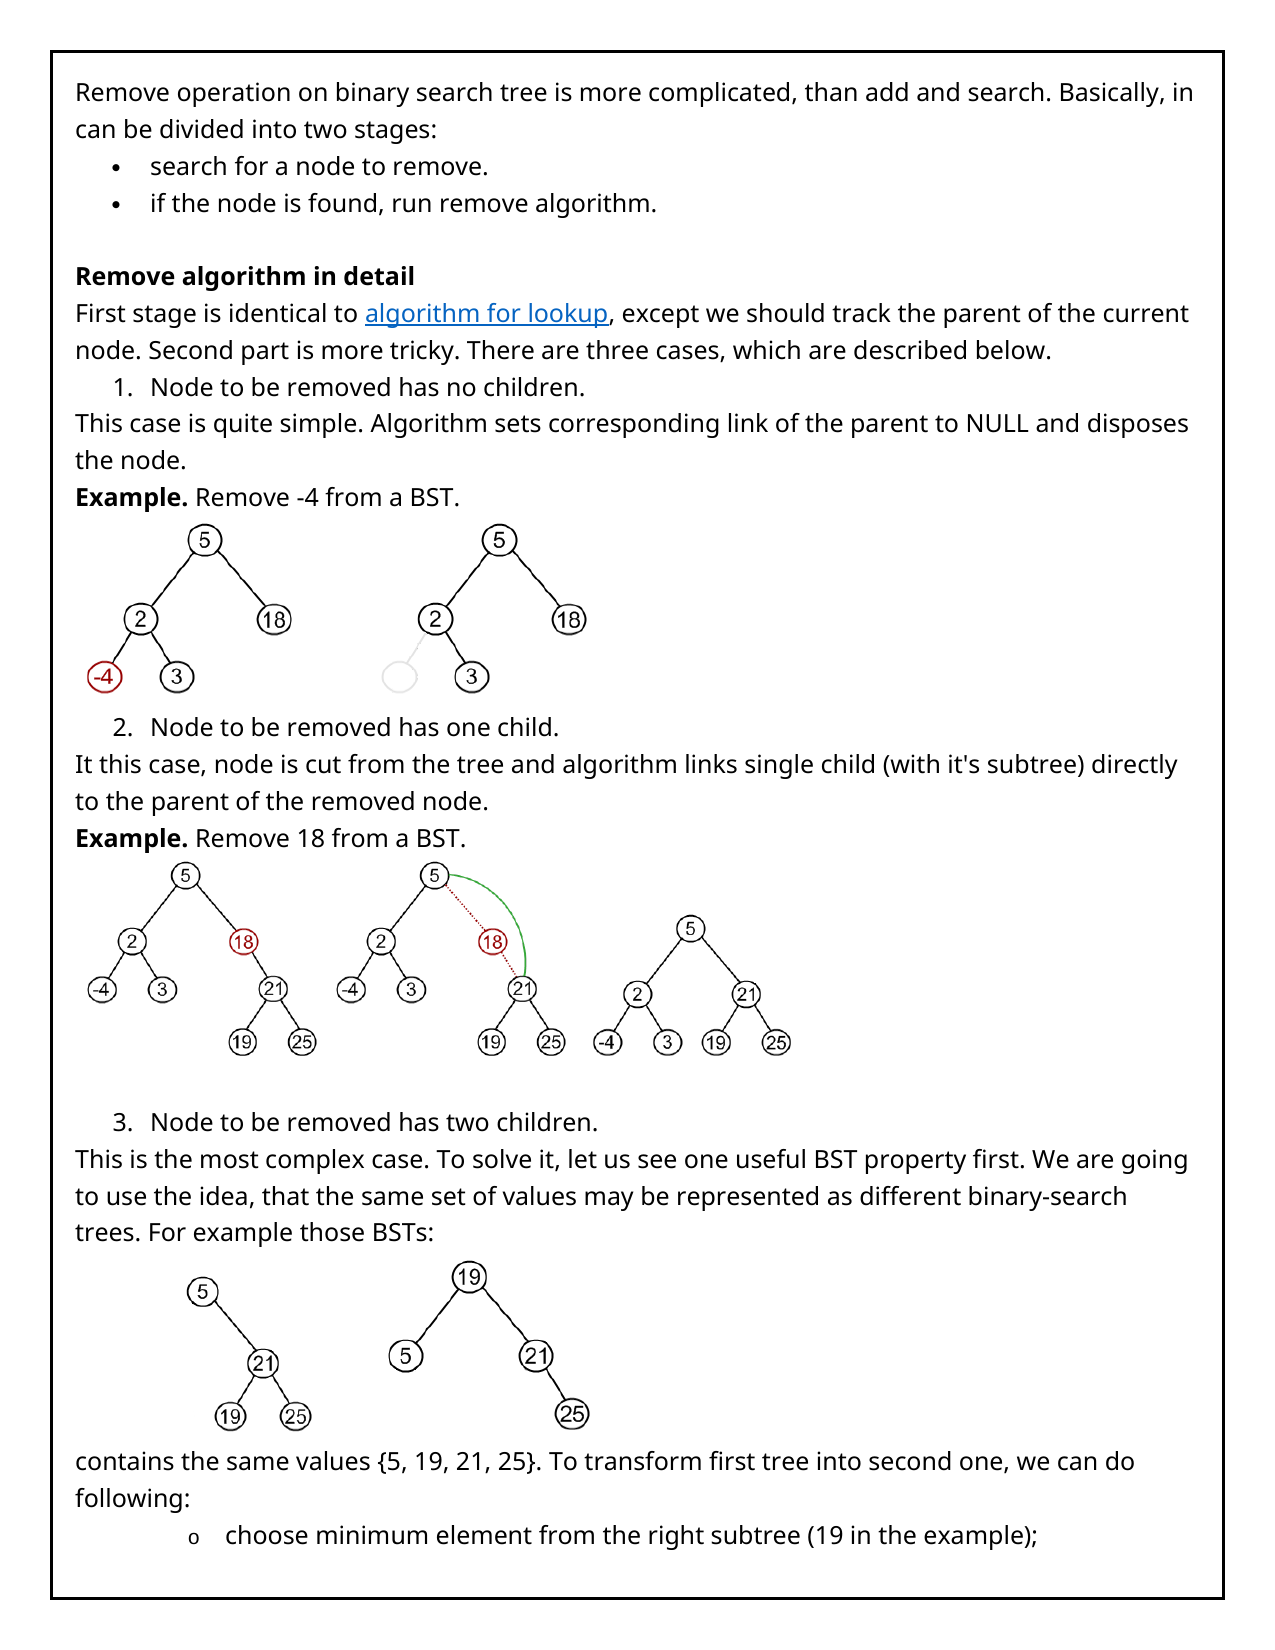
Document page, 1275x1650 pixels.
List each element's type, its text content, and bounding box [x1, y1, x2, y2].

picture [75, 516, 595, 708]
picture [75, 1251, 609, 1442]
list if the node is found, run remove algorithm. [112, 185, 1200, 219]
text Remove algorithm in detail [75, 259, 1200, 293]
text It this case, node is cut from the tree and algorithm links single child (with it's subtree) directly to the parent of the removed node. [75, 747, 1200, 818]
text This is the most complex case. To solve it, let us see one useful BST property first. We are going to use the idea, that the same set of values may be represented as different binary-search trees. For example those BSTs: [75, 1141, 1200, 1249]
text Example. Remove 18 from a BST. [75, 820, 1200, 854]
list search for a node to remove. [112, 148, 1200, 183]
picture [75, 857, 807, 1066]
list Node to be removed has one child. [112, 710, 1200, 744]
text Example. Remove -4 from a BST. [75, 479, 1200, 513]
list choose minimum element from the right subtree (19 in the example); [187, 1517, 1200, 1551]
text This case is quite simple. Algorithm sets corresponding link of the parent to NULL and disposes the node. [75, 406, 1200, 477]
list Node to be removed has two children. [112, 1104, 1200, 1139]
list Node to be removed has no children. [112, 369, 1200, 403]
text Remove operation on binary search tree is more complicated, than add and search. Basically, in can be divided into two stages: [75, 75, 1200, 146]
text First stage is identical to algorithm for lookup, except we should track the parent of the current node. Second part is more tricky. There are three cases, which are described below. [75, 296, 1200, 366]
